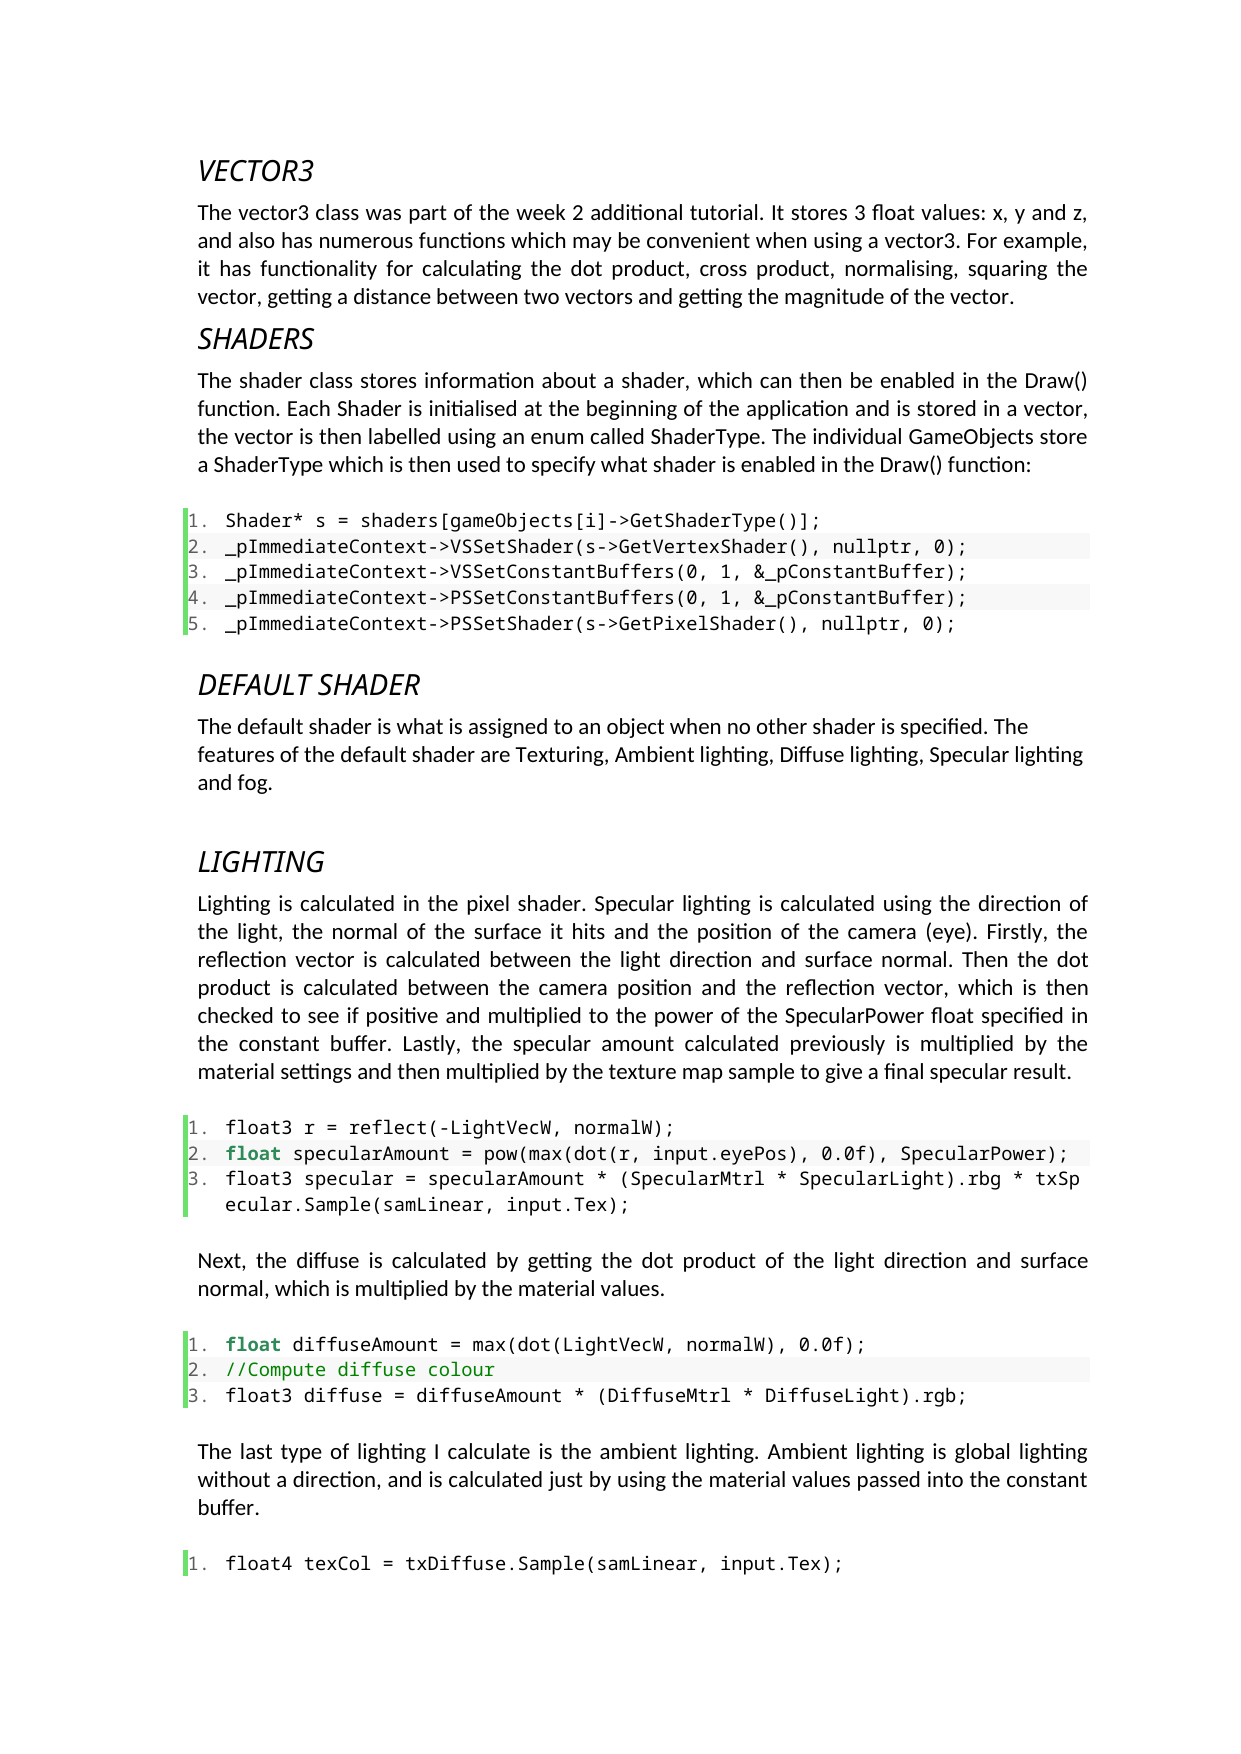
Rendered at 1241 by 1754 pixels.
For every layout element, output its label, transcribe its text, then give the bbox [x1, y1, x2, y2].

list _pImmediateContext->PSSetShader(s->GetPixelShader(), nullptr, 0); [188, 610, 1090, 635]
list float3 diffuse = diffuseAmount * (DiffuseMtrl * DiffuseLight).rgb; [188, 1382, 1090, 1408]
list float3 specular = specularAmount * (SpecularMtrl * SpecularLight).rbg * txSpecular.Sample(samLinear, input.Tex); [188, 1166, 1090, 1217]
text Lighting is calculated in the pixel shader. Specular lighting is calculated using the direction of the light, the normal of the surface it hits and the position of the camera (eye). Firstly, the reflection vector is calculated between the light direction and surface normal. Then the dot product is calculated between the camera position and the reflection vector, which is then checked to see if positive and multiplied to the power of the SpecularPower float specified in the constant buffer. Lastly, the specular amount calculated previously is multiplied by the material settings and then multiplied by the texture map sample to give a final specular result. [197, 889, 1090, 1085]
list _pImmediateContext->PSSetConstantBuffers(0, 1, &_pConstantBuffer); [188, 584, 1090, 610]
list float4 texCol = txDiffuse.Sample(samLinear, input.Tex); [188, 1550, 1090, 1576]
text The shader class stores information about a shader, which can then be enabled in the Draw() function. Each Shader is initialised at the beginning of the application and is stored in a vector, the vector is then labelled using an enum called ShaderType. The individual GameObjects store a ShaderType which is then used to specify what shader is enabled in the Draw() function: [197, 366, 1090, 478]
list float diffuseAmount = max(dot(LightVecW, normalW), 0.0f); [188, 1331, 1090, 1357]
text Next, the diffuse is calculated by getting the dot product of the light direction and surface normal, which is multiplied by the material values. [197, 1246, 1090, 1302]
list float3 r = reflect(-LightVecW, normalW); [183, 1114, 1090, 1140]
list _pImmediateContext->VSSetShader(s->GetVertexShader(), nullptr, 0); [188, 533, 1090, 559]
list //Compute diffuse colour [188, 1357, 1090, 1382]
text The last type of lighting I calculate is the ambient lighting. Ambient lighting is global lighting without a direction, and is calculated just by using the material values passed into the constant buffer. [197, 1437, 1090, 1521]
text The default shader is what is assigned to an object when no other shader is specified. The features of the default shader are Texturing, Ambient lighting, Diffuse lighting, Specular lighting and fog. [197, 712, 1090, 797]
list _pImmediateContext->VSSetConstantBuffers(0, 1, &_pConstantBuffer); [188, 559, 1090, 584]
list float specularAmount = pow(max(dot(r, input.eyePos), 0.0f), SpecularPower); [188, 1140, 1090, 1166]
subtitle Lighting [197, 841, 1090, 881]
subtitle Vector3 [197, 150, 1090, 190]
list Shader* s = shaders[gameObjects[i]->GetShaderType()]; [188, 508, 1090, 533]
subtitle Default Shader [197, 664, 1090, 704]
text The vector3 class was part of the week 2 additional tutorial. It stores 3 float values: x, y and z, and also has numerous functions which may be convenient when using a vector3. For example, it has functionality for calculating the dot product, cross product, normalising, squaring the vector, getting a distance between two vectors and getting the magnitude of the vector. [197, 198, 1090, 310]
subtitle Shaders [197, 318, 1090, 358]
